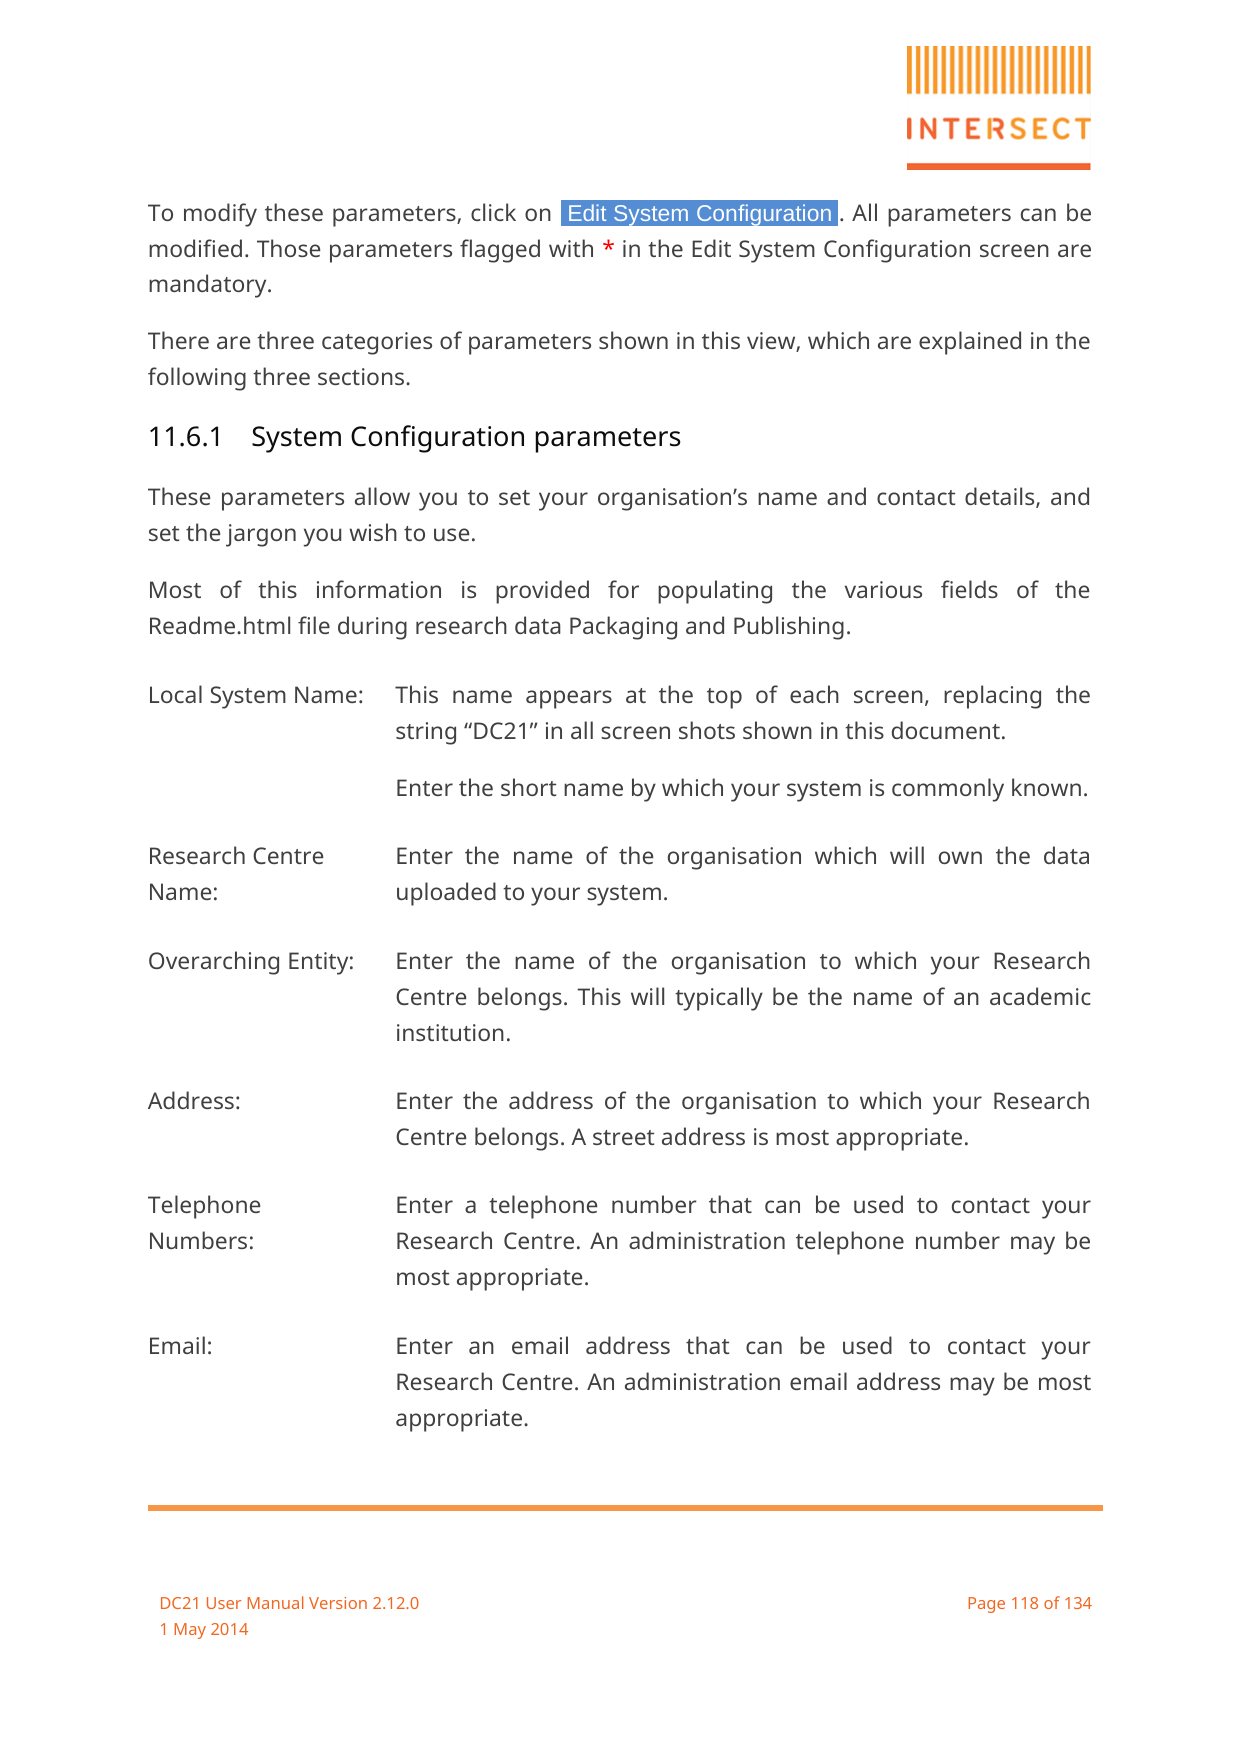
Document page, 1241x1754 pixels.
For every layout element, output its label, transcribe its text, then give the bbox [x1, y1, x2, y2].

text To modify these parameters, click on Edit System Configuration . All parameters can be modified. Those parameters flagged with * in the Edit System Configuration screen are mandatory. [148, 197, 1092, 300]
table_cell Email: [136, 1317, 384, 1457]
table_cell Enter a telephone number that can be used to contact your Research Centre. An administration telephone number may be most appropriate. [384, 1177, 1103, 1317]
table_cell Enter an email address that can be used to contact your Research Centre. An administration email address may be most appropriate. [384, 1317, 1103, 1457]
picture [905, 44, 1093, 172]
table_cell Telephone Numbers: [136, 1177, 384, 1317]
table_cell Address: [136, 1073, 384, 1177]
table_header This name appears at the top of each screen, replacing the string “DC21” in all screen shots shown in this document. Enter the short name by which your system is commonly known. [384, 667, 1103, 828]
table_cell Overarching Entity: [136, 932, 384, 1072]
table_cell Research Centre Name: [136, 828, 384, 932]
table_cell Enter the name of the organisation to which your Research Centre belongs. This will typically be the name of an academic institution. [384, 932, 1103, 1072]
text There are three categories of parameters shown in this view, which are explained in the following three sections. [148, 325, 1092, 392]
table_header Local System Name: [136, 667, 384, 828]
table_cell Enter the address of the organisation to which your Research Centre belongs. A street address is most appropriate. [384, 1073, 1103, 1177]
table_cell Enter the name of the organisation which will own the data uploaded to your system. [384, 828, 1103, 932]
text Most of this information is provided for populating the various fields of the Readme.html file during research data Packaging and Publishing. [148, 574, 1092, 641]
text These parameters allow you to set your organisation’s name and contact details, and set the jargon you wish to use. [148, 481, 1092, 548]
subtitle System Configuration parameters [148, 418, 1092, 455]
